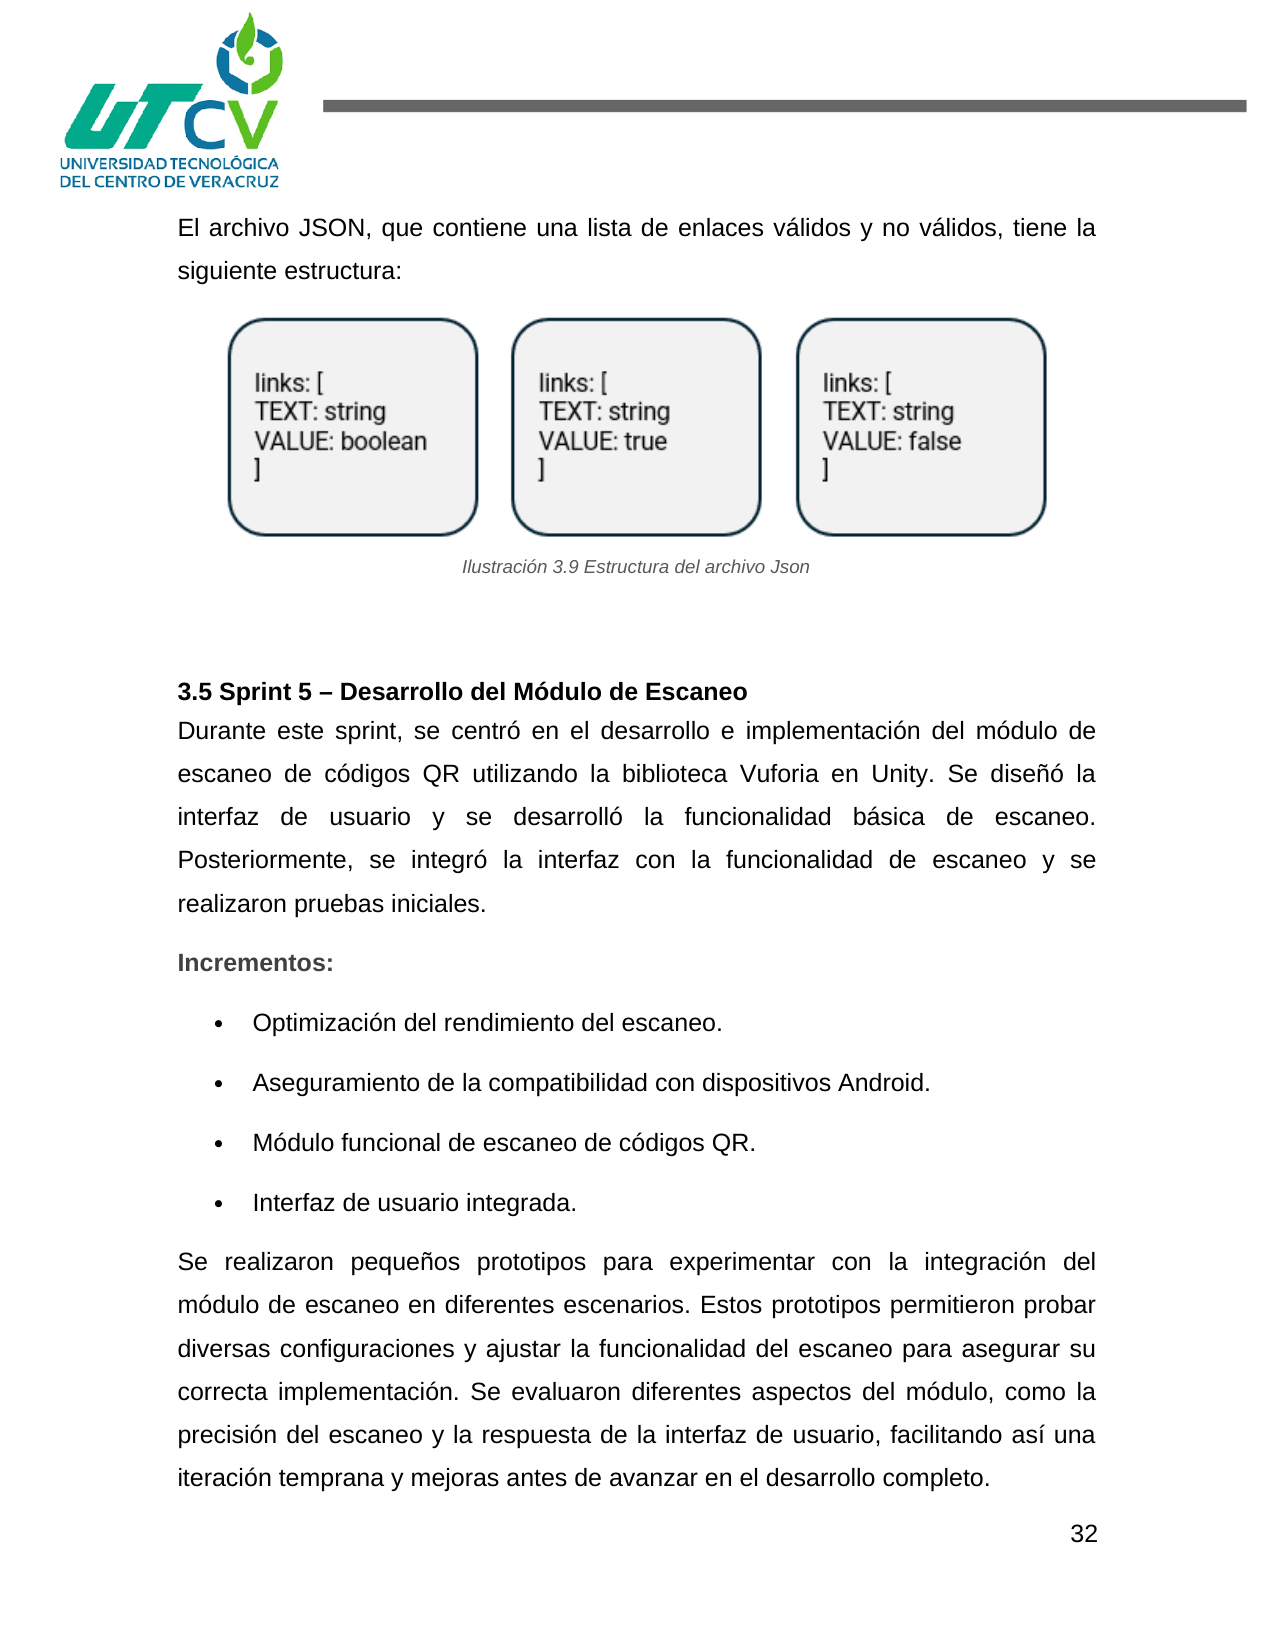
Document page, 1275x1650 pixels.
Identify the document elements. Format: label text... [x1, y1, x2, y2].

list Módulo funcional de escaneo de códigos QR. [215, 1128, 1098, 1157]
list Aseguramiento de la compatibilidad con dispositivos Android. [215, 1068, 1098, 1097]
text El archivo JSON, que contiene una lista de enlaces válidos y no válidos, tiene la siguiente estructura: [177, 213, 1098, 284]
text Durante este sprint, se centró en el desarrollo e implementación del módulo de escaneo de códigos QR utilizando la biblioteca Vuforia en Unity. Se diseñó la interfaz de usuario y se desarrolló la funcionalidad básica de escaneo. Posteriormente, se integró la interfaz con la funcionalidad de escaneo y se realizaron pruebas iniciales. [177, 716, 1098, 917]
list Optimización del rendimiento del escaneo. [215, 1008, 1098, 1037]
list Interfaz de usuario integrada. [215, 1188, 1098, 1216]
text Incrementos: [177, 948, 1098, 977]
text Se realizaron pequeños prototipos para experimentar con la integración del módulo de escaneo en diferentes escenarios. Estos prototipos permitieron probar diversas configuraciones y ajustar la funcionalidad del escaneo para asegurar su correcta implementación. Se evaluaron diferentes aspectos del módulo, como la precisión del escaneo y la respuesta de la interfaz de usuario, facilitando así una iteración temprana y mejoras antes de avanzar en el desarrollo completo. [177, 1247, 1098, 1492]
picture [30, 0, 1275, 1628]
subtitle 3.5 Sprint 5 – Desarrollo del Módulo de Escaneo [177, 677, 1098, 706]
